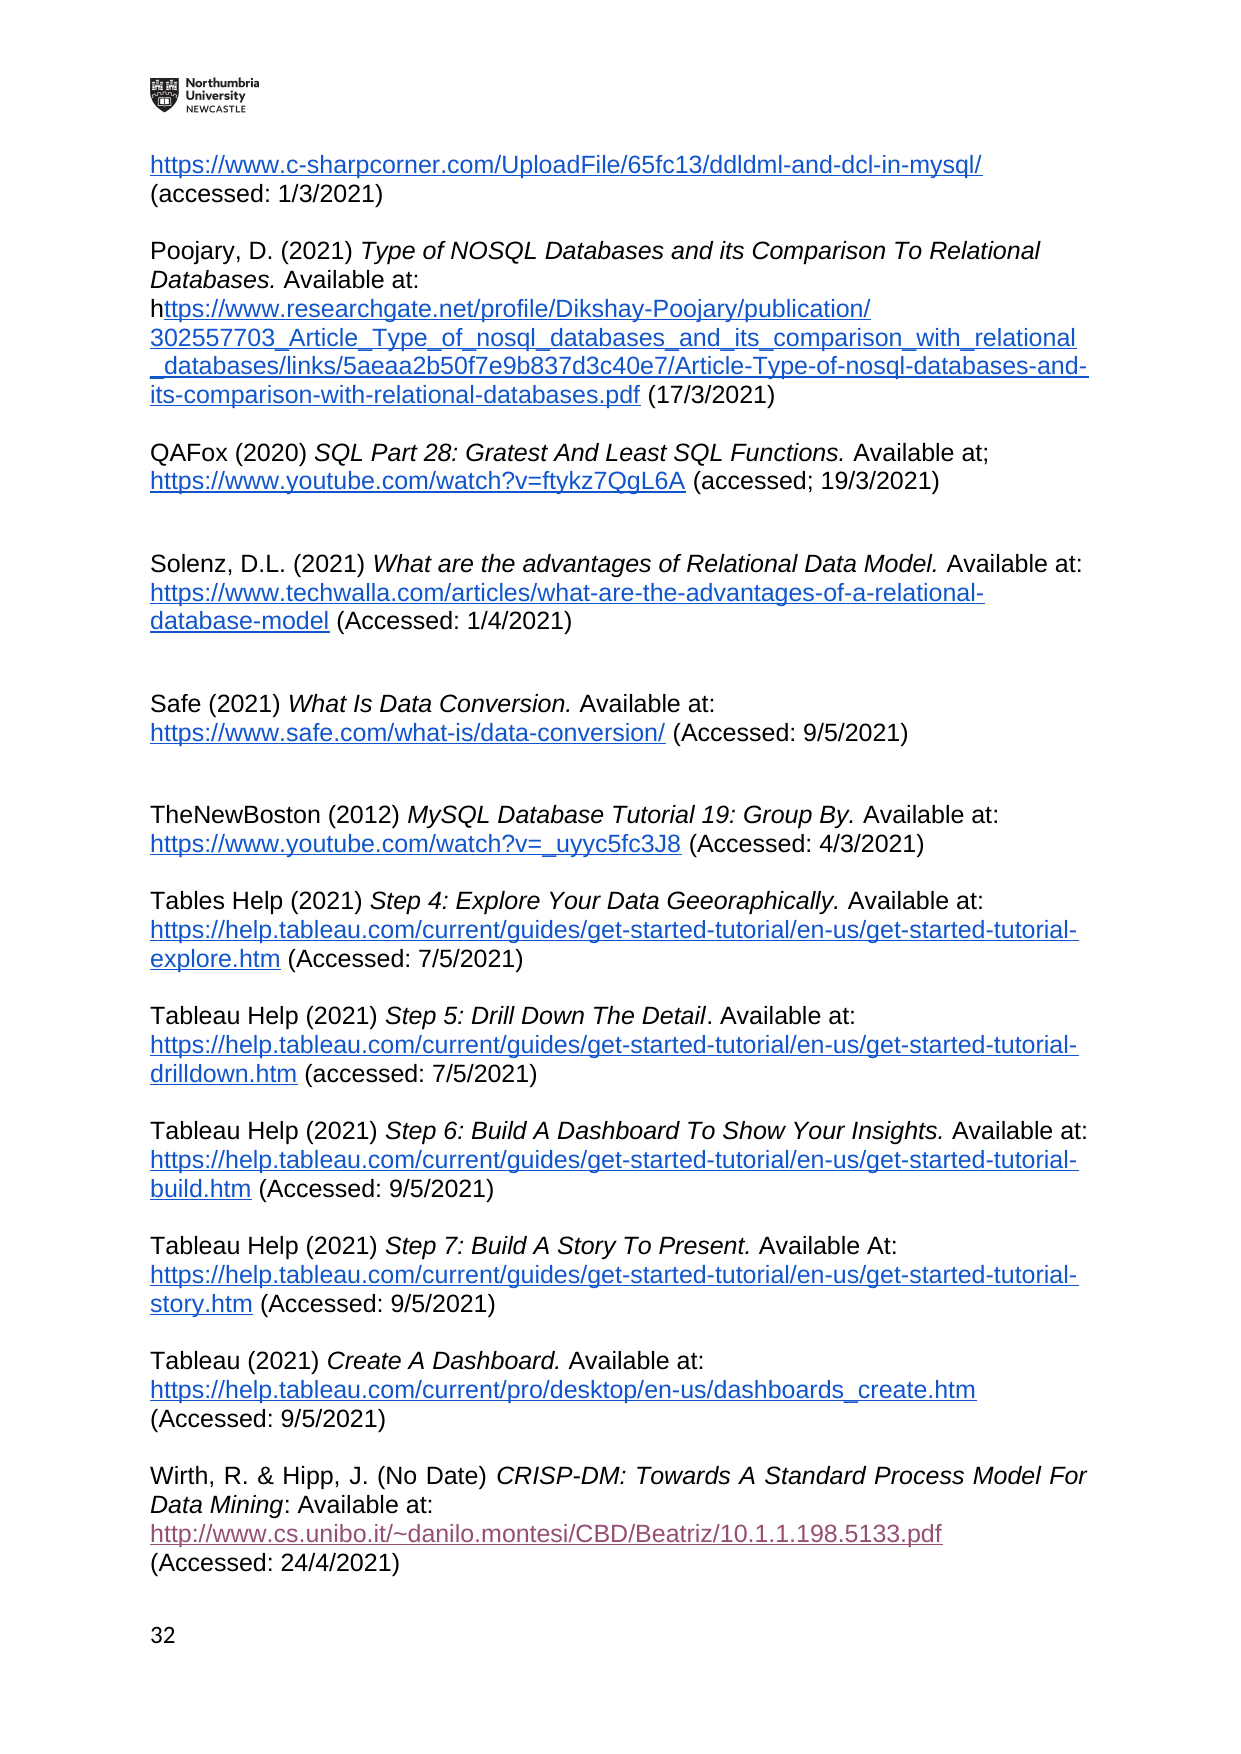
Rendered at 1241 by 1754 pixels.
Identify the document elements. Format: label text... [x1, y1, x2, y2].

text Tableau Help (2021) Step 5: Drill Down The Detail. Available at: [150, 1001, 1090, 1030]
text QAFox (2020) SQL Part 28: Gratest And Least SQL Functions. Available at; [150, 409, 1090, 466]
text Solenz, D.L. (2021) What are the advantages of Relational Data Model. Available at: [150, 549, 1090, 577]
text https://www.techwalla.com/articles/what-are-the-advantages-of-a-relational-database-model (Accessed: 1/4/2021) [150, 577, 1090, 635]
picture [150, 73, 259, 118]
text https://www.safe.com/what-is/data-conversion/ (Accessed: 9/5/2021) [150, 717, 1090, 746]
text Wirth, R. & Hipp, J. (No Date) CRISP-DM: Towards A Standard Process Model For Data Mining: Available at: [150, 1461, 1090, 1519]
text (Accessed: 24/4/2021) [150, 1547, 1090, 1576]
text https://help.tableau.com/current/guides/get-started-tutorial/en-us/get-started-tutorial-story.htm (Accessed: 9/5/2021) [150, 1260, 1090, 1317]
text Tableau (2021) Create A Dashboard. Available at: [150, 1346, 1090, 1375]
text https://help.tableau.com/current/guides/get-started-tutorial/en-us/get-started-tutorial-drilldown.htm (accessed: 7/5/2021) [150, 1030, 1090, 1087]
text Poojary, D. (2021) Type of NOSQL Databases and its Comparison To Relational Databases. Available at: [150, 207, 1090, 294]
text https://help.tableau.com/current/guides/get-started-tutorial/en-us/get-started-tutorial-build.htm (Accessed: 9/5/2021) [150, 1145, 1090, 1202]
text https://www.c-sharpcorner.com/UploadFile/65fc13/ddldml-and-dcl-in-mysql/ (accessed: 1/3/2021) [150, 150, 1090, 207]
text https://www.youtube.com/watch?v=ftykz7QgL6A (accessed; 19/3/2021) [150, 466, 1090, 495]
text TheNewBoston (2012) MySQL Database Tutorial 19: Group By. Available at: [150, 800, 1090, 829]
text http://www.cs.unibo.it/~danilo.montesi/CBD/Beatriz/10.1.1.198.5133.pdf [150, 1519, 1090, 1547]
text https://help.tableau.com/current/guides/get-started-tutorial/en-us/get-started-tutorial-explore.htm (Accessed: 7/5/2021) [150, 915, 1090, 972]
text Tables Help (2021) Step 4: Explore Your Data Geeoraphically. Available at: [150, 886, 1090, 915]
text https://www.youtube.com/watch?v=_uyyc5fc3J8 (Accessed: 4/3/2021) [150, 829, 1090, 857]
text https://help.tableau.com/current/pro/desktop/en-us/dashboards_create.htm (Accessed: 9/5/2021) [150, 1375, 1090, 1432]
text Tableau Help (2021) Step 6: Build A Dashboard To Show Your Insights. Available at: [150, 1116, 1090, 1145]
text https://www.researchgate.net/profile/Dikshay-Poojary/publication/302557703_Article_Type_of_nosql_databases_and_its_comparison_with_relational_databases/links/5aeaa2b50f7e9b837d3c40e7/Article-Type-of-nosql-databases-and-its-comparison-with-relational-databases.pdf (17/3/2021) [150, 294, 1090, 409]
text Safe (2021) What Is Data Conversion. Available at: [150, 689, 1090, 717]
text Tableau Help (2021) Step 7: Build A Story To Present. Available At: [150, 1231, 1090, 1260]
